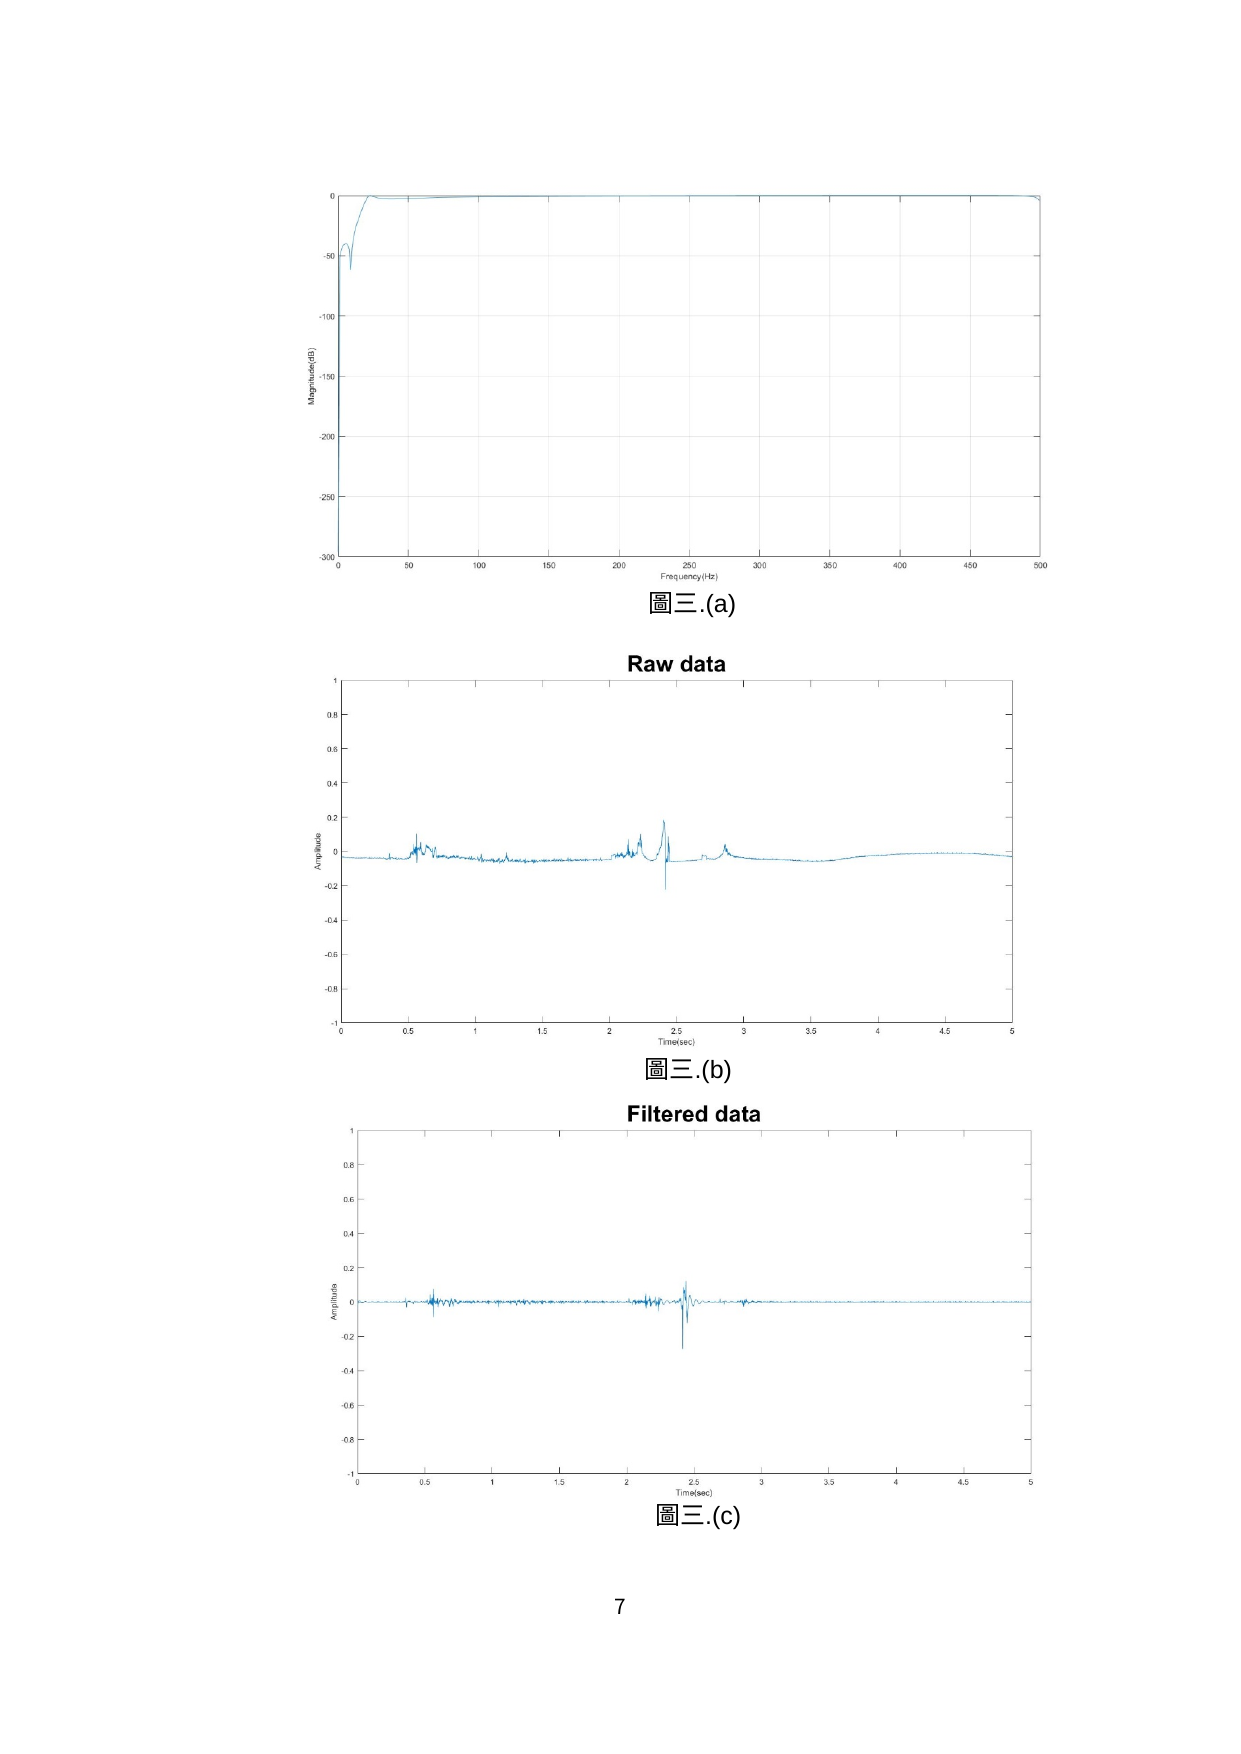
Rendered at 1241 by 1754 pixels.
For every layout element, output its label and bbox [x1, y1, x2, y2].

picture [296, 646, 1045, 1057]
picture [296, 175, 1055, 590]
picture [321, 1096, 1059, 1507]
